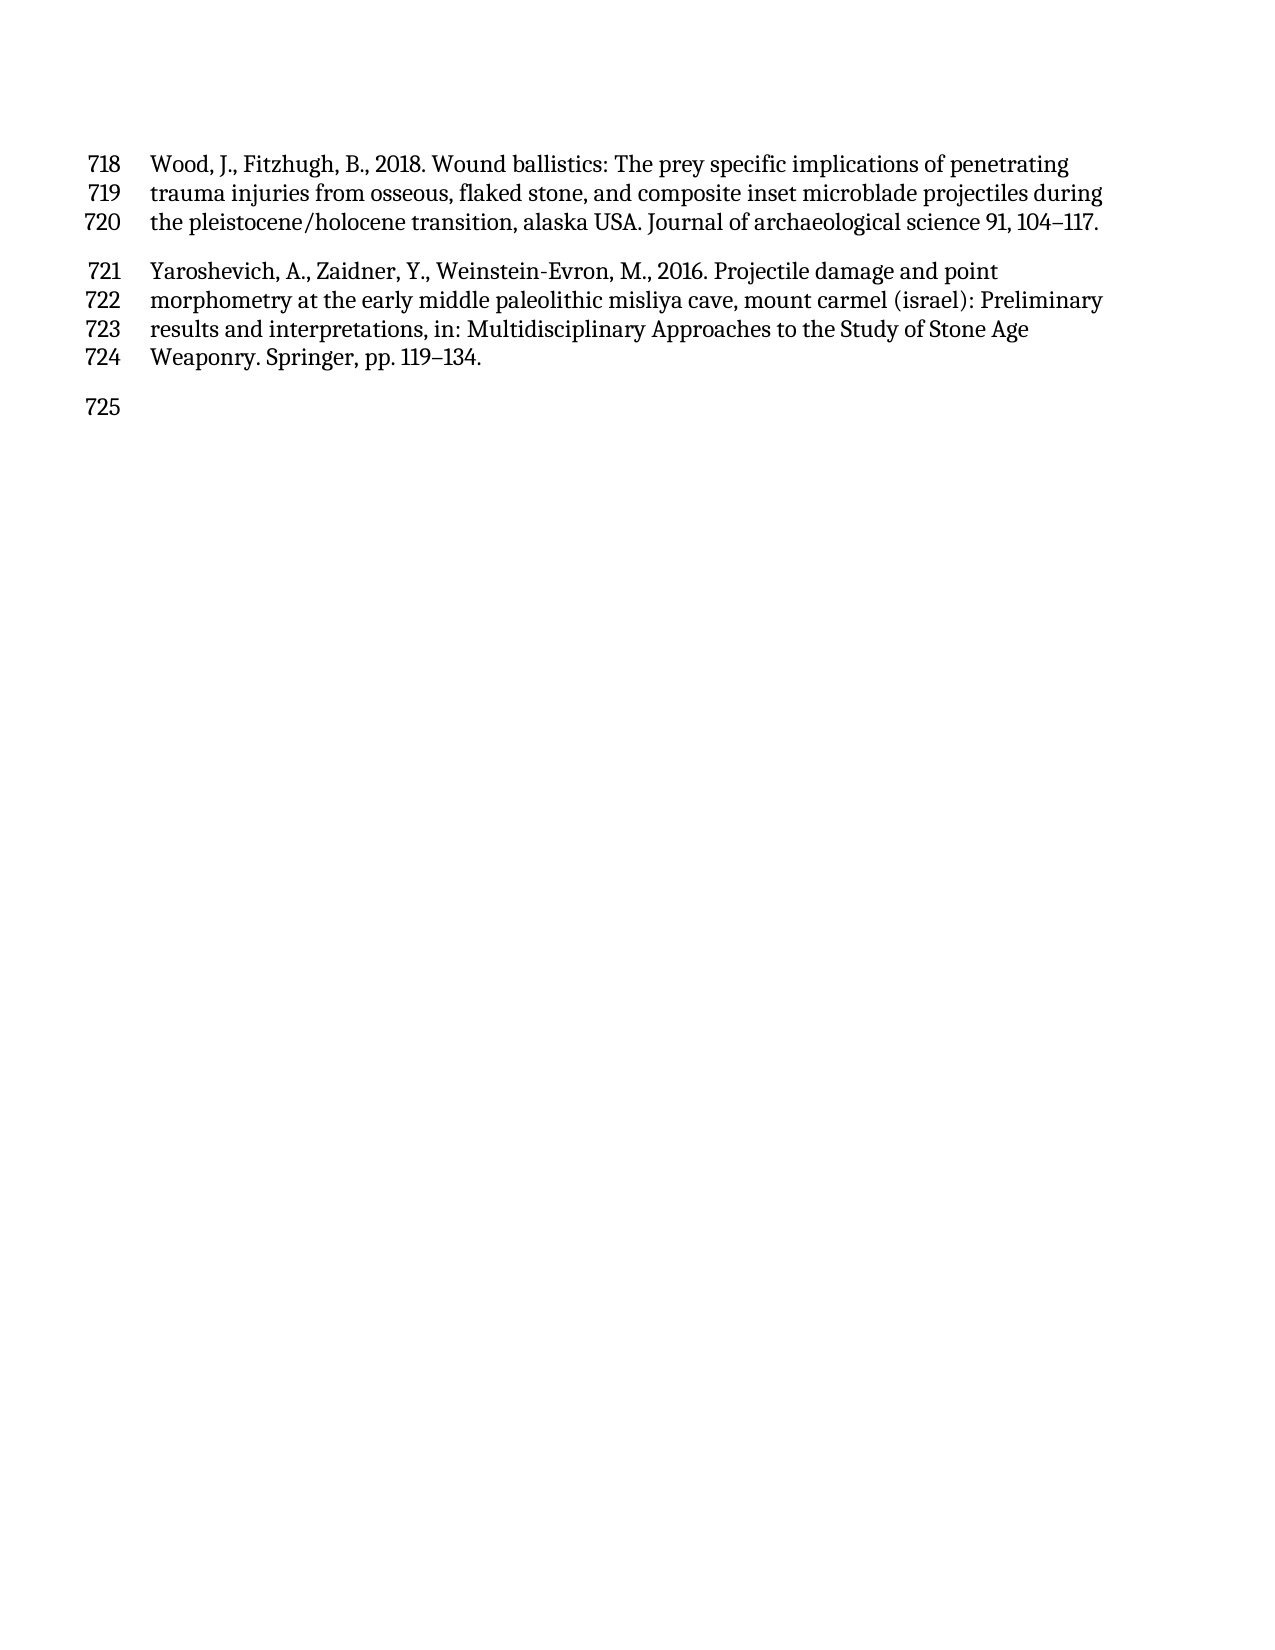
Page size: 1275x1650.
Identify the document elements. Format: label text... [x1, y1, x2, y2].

text Wood, J., Fitzhugh, B., 2018. Wound ballistics: The prey specific implications of penetrating trauma injuries from osseous, flaked stone, and composite inset microblade projectiles during the pleistocene/holocene transition, alaska USA. Journal of archaeological science 91, 104–117. [150, 150, 1125, 236]
text Yaroshevich, A., Zaidner, Y., Weinstein-Evron, M., 2016. Projectile damage and point morphometry at the early middle paleolithic misliya cave, mount carmel (israel): Preliminary results and interpretations, in: Multidisciplinary Approaches to the Study of Stone Age Weaponry. Springer, pp. 119–134. [150, 257, 1125, 372]
